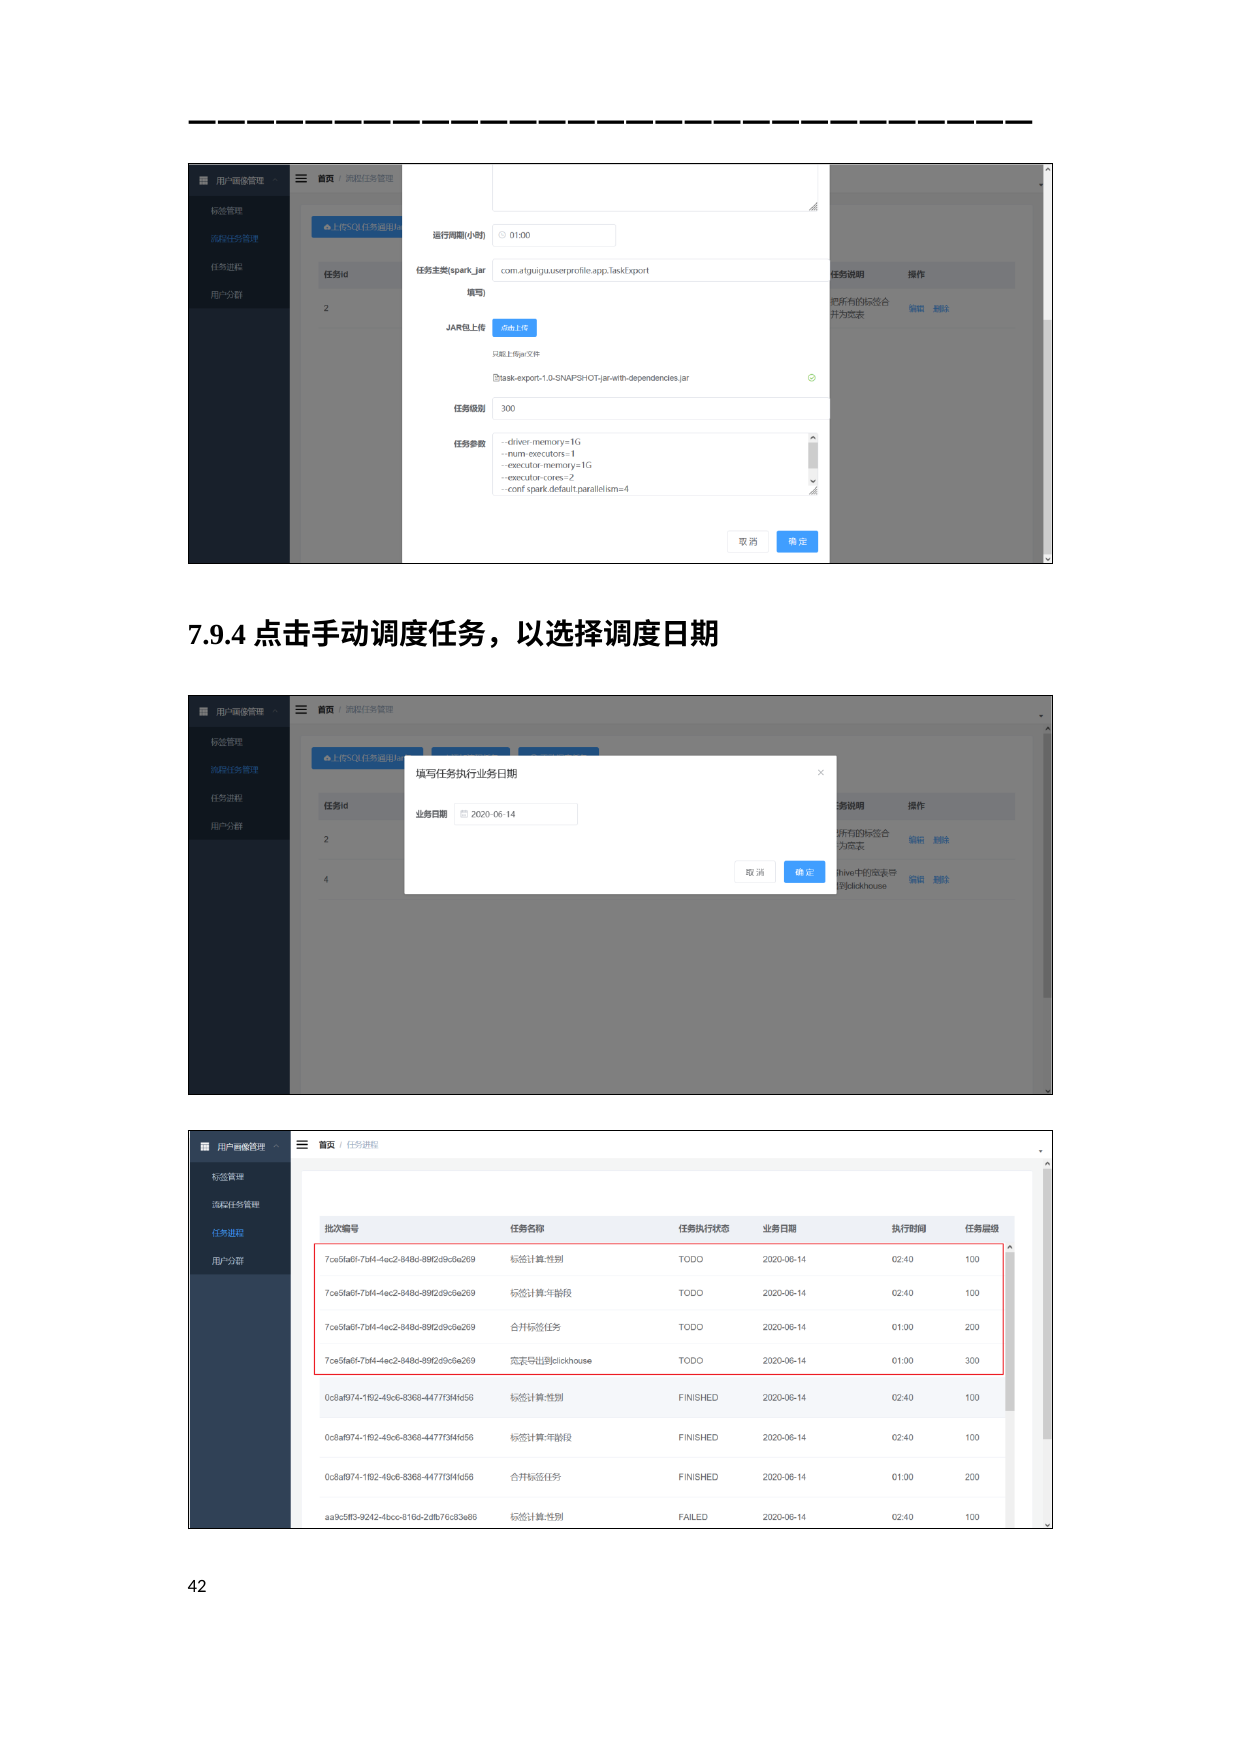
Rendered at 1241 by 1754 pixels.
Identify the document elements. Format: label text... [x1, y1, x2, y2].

picture [189, 696, 1052, 1094]
picture [189, 1131, 1052, 1528]
picture [189, 164, 1052, 563]
subtitle 7.9.4 点击手动调度任务，以选择调度日期 [187, 599, 1053, 664]
